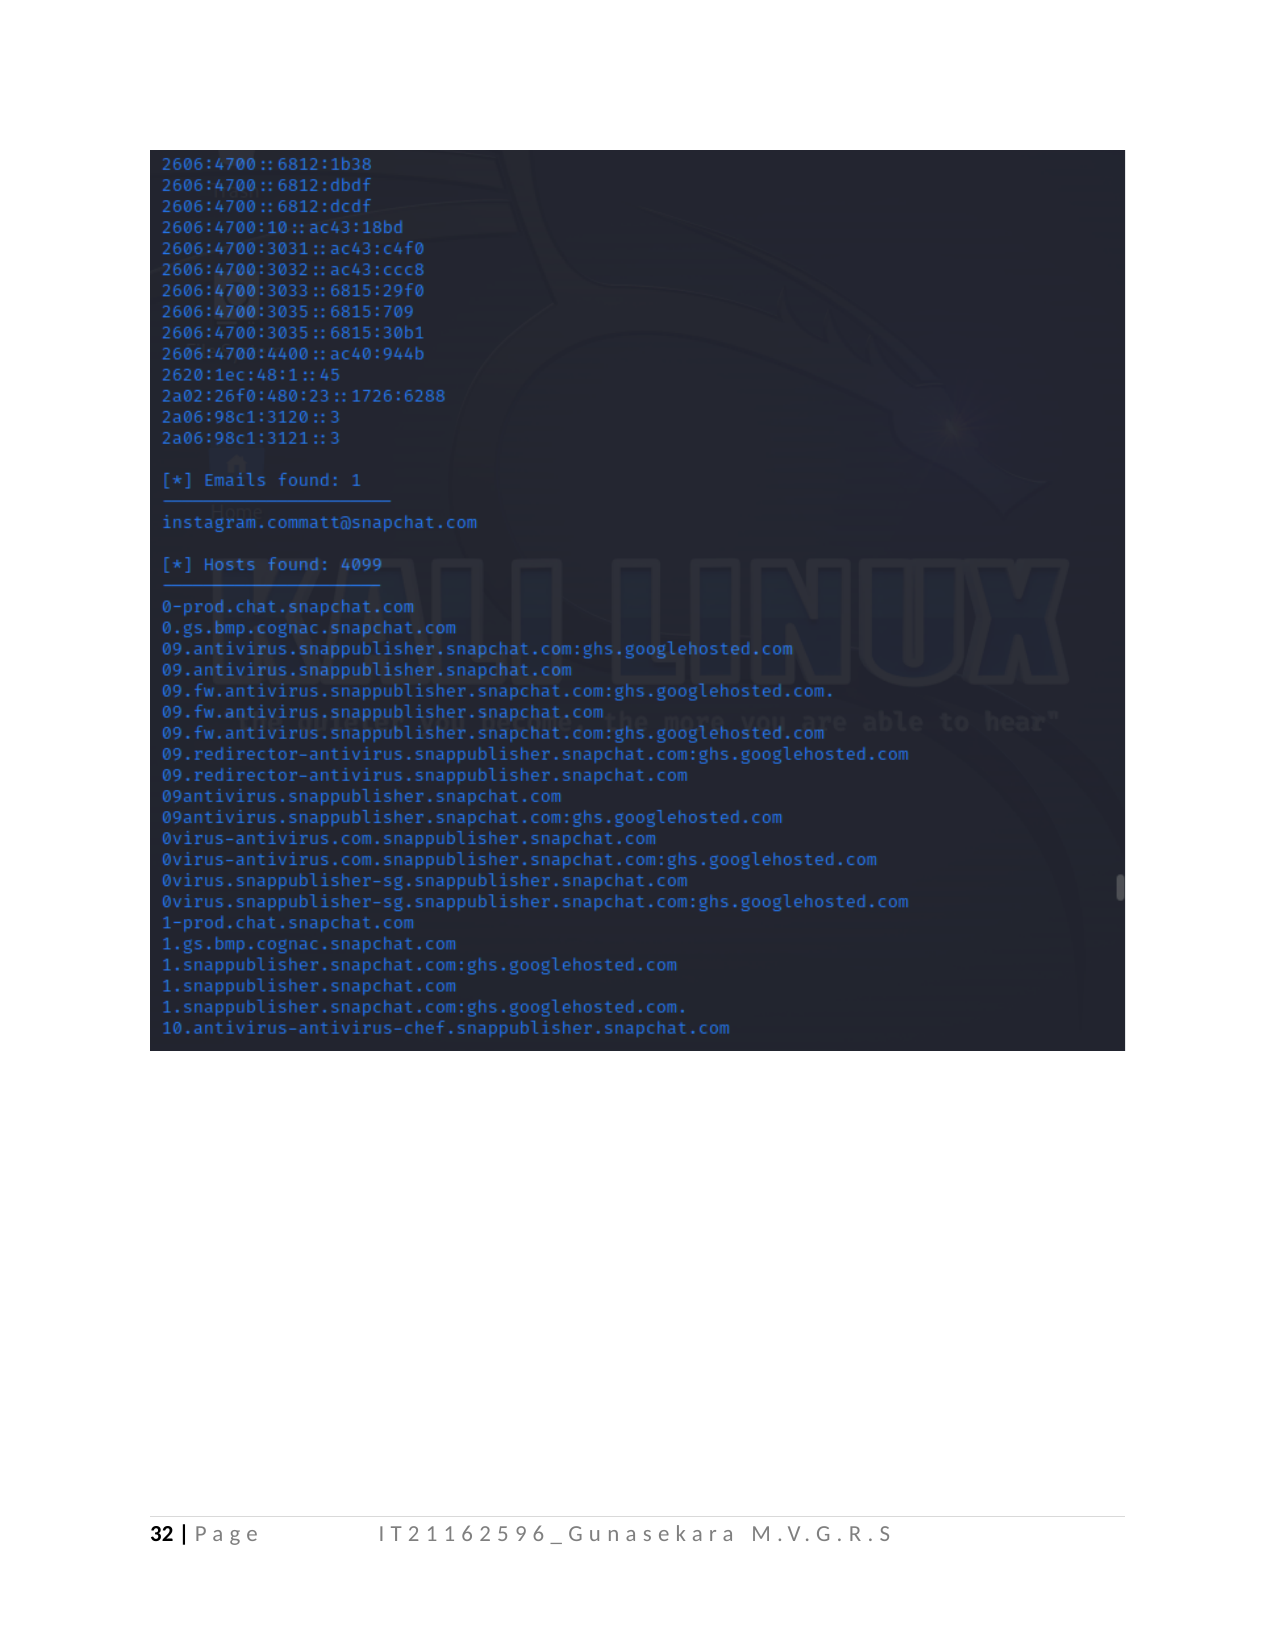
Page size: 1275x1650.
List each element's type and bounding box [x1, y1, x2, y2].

picture [150, 150, 1125, 1051]
